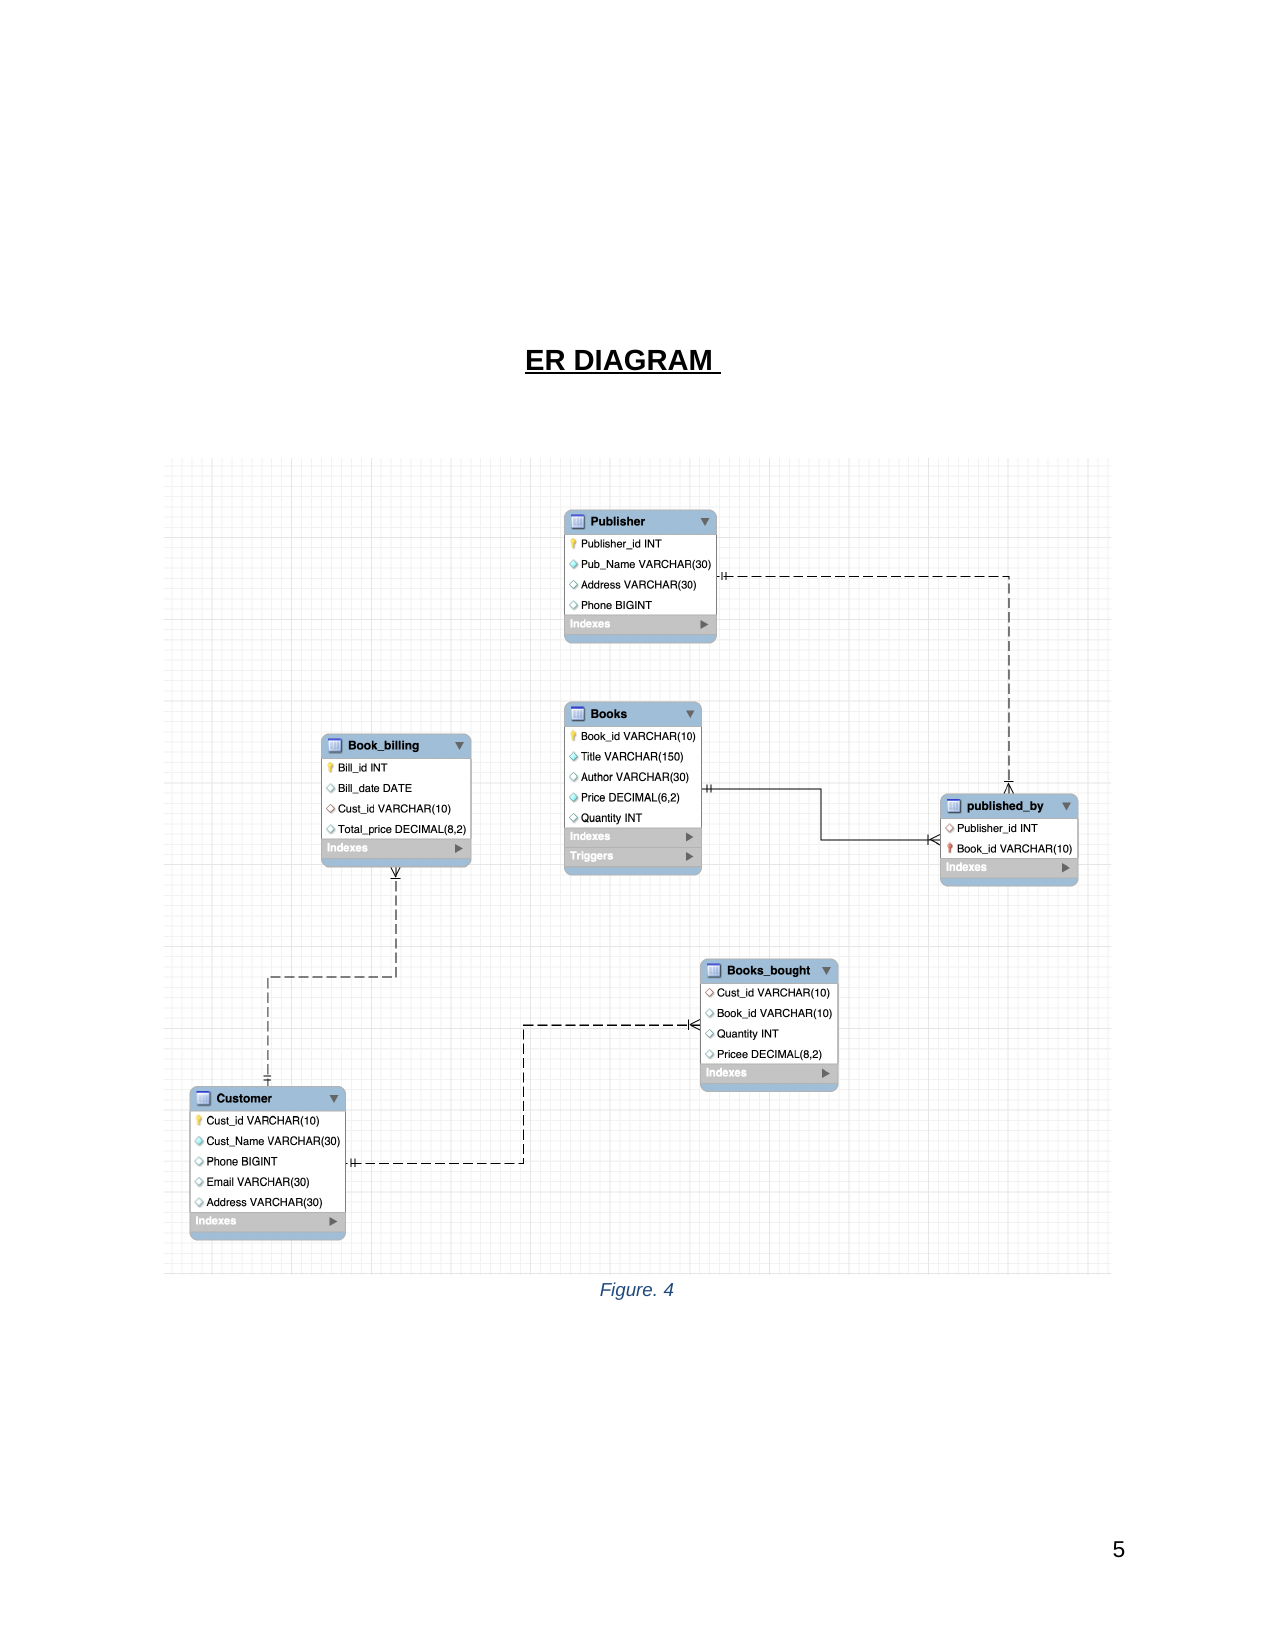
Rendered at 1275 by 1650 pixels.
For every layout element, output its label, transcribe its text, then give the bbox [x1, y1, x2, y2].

text ER DIAGRAM [525, 343, 1125, 376]
picture [163, 458, 1112, 1275]
text Figure. 4 [150, 1279, 1125, 1300]
